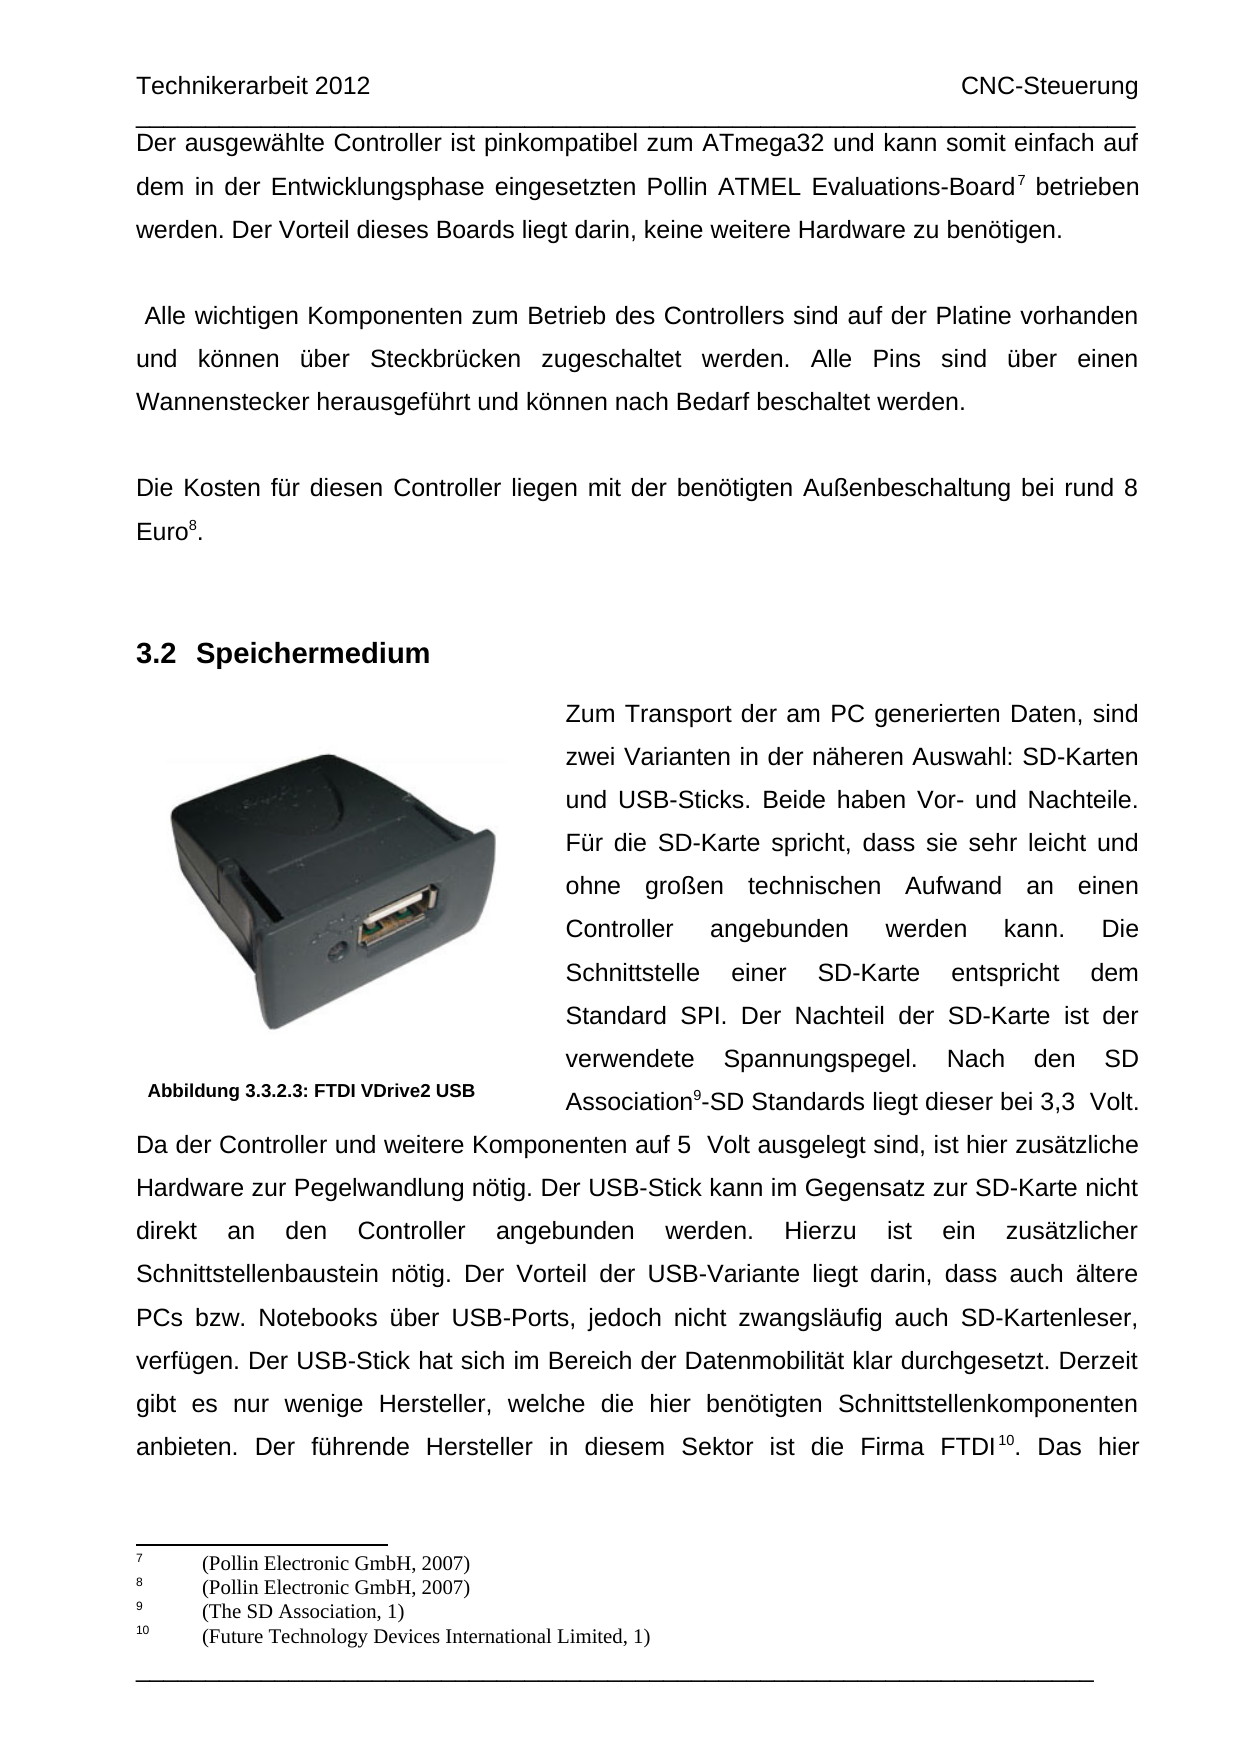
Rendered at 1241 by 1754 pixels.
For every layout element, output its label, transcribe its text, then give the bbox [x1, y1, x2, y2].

picture [147, 705, 522, 1080]
subtitle Speichermedium [136, 636, 1140, 669]
text Alle wichtigen Komponenten zum Betrieb des Controllers sind auf der Platine vorhanden und können über Steckbrücken zugeschaltet werden. Alle Pins sind über einen Wannenstecker herausgeführt und können nach Bedarf beschaltet werden. [136, 301, 1140, 416]
text Der ausgewählte Controller ist pinkompatibel zum ATmega32 und kann somit einfach auf dem in der Entwicklungsphase eingesetzten Pollin ATMEL Evaluations-Board betrieben werden. Der Vorteil dieses Boards liegt darin, keine weitere Hardware zu benötigen. [136, 128, 1140, 243]
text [136, 699, 1140, 1461]
table_header Abbildung 3.2: FTDI VDrive2 USB [136, 705, 551, 1122]
text Die Kosten für diesen Controller liegen mit der benötigten Außenbeschaltung bei rund 8 Euro. [136, 473, 1140, 545]
